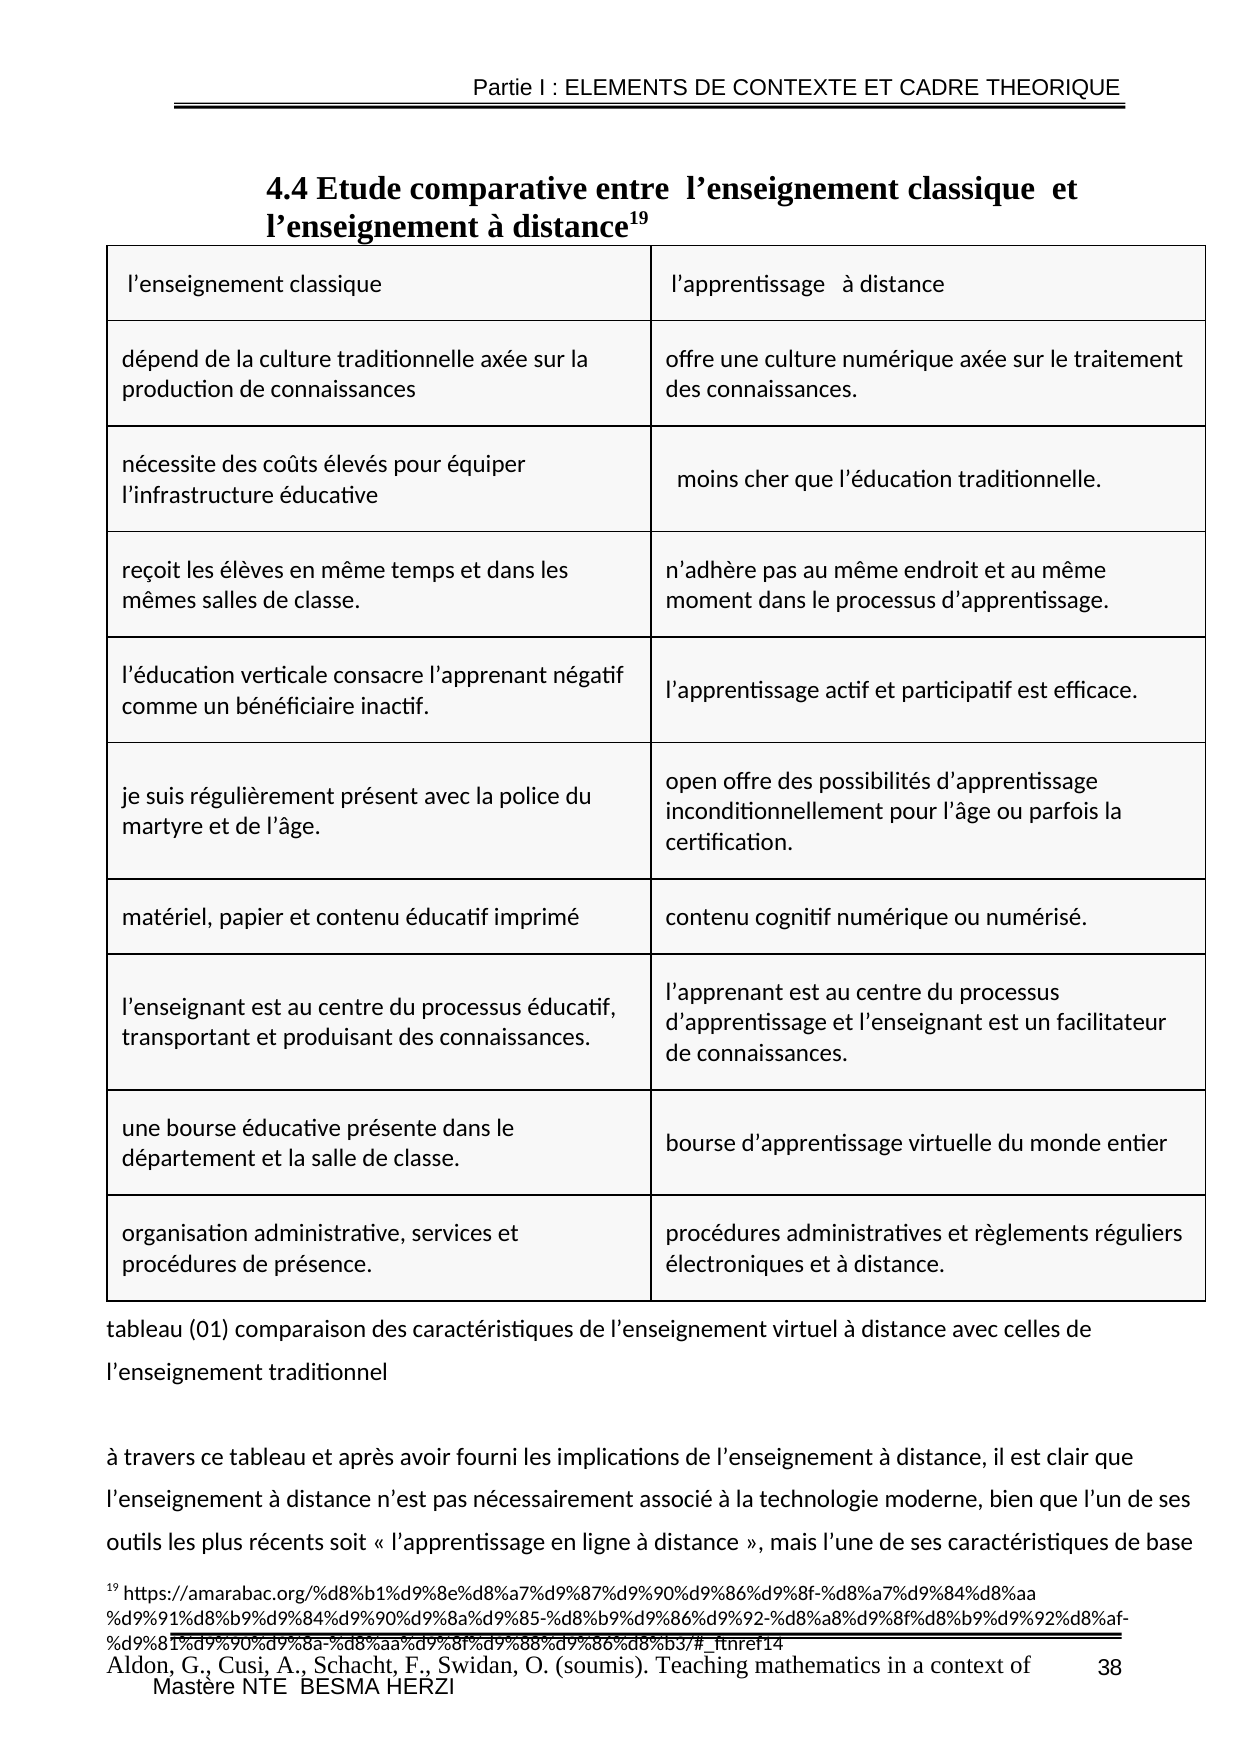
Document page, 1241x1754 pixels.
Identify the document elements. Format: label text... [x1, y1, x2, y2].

table_cell moins cher que l’éducation traditionnelle. [652, 427, 1205, 531]
text tableau (01) comparaison des caractéristiques de l’enseignement virtuel à distance avec celles de l’enseignement traditionnel [106, 1302, 1205, 1386]
table_header l’apprentissage à distance [652, 246, 1205, 320]
table_header l’enseignement classique [108, 246, 650, 320]
subtitle 4.4 Etude comparative entre l’enseignement classique et l’enseignement à distance [266, 168, 1205, 245]
table_cell bourse d’apprentissage virtuelle du monde entier [652, 1091, 1205, 1194]
table_cell l’éducation verticale consacre l’apprenant négatif comme un bénéficiaire inactif. [108, 638, 650, 742]
table_cell reçoit les élèves en même temps et dans les mêmes salles de classe. [108, 532, 650, 636]
table_cell dépend de la culture traditionnelle axée sur la production de connaissances [108, 321, 650, 425]
table_cell contenu cognitif numérique ou numérisé. [652, 880, 1205, 953]
table_cell open offre des possibilités d’apprentissage inconditionnellement pour l’âge ou parfois la certification. [652, 743, 1205, 878]
table_cell l’apprenant est au centre du processus d’apprentissage et l’enseignant est un facilitateur de connaissances. [652, 955, 1205, 1089]
table_cell je suis régulièrement présent avec la police du martyre et de l’âge. [108, 743, 650, 878]
table_cell procédures administratives et règlements réguliers électroniques et à distance. [652, 1196, 1205, 1300]
table_cell l’enseignant est au centre du processus éducatif, transportant et produisant des connaissances. [108, 955, 650, 1089]
table_cell offre une culture numérique axée sur le traitement des connaissances. [652, 321, 1205, 425]
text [106, 1429, 1205, 1556]
table_cell une bourse éducative présente dans le département et la salle de classe. [108, 1091, 650, 1194]
table_cell n’adhère pas au même endroit et au même moment dans le processus d’apprentissage. [652, 532, 1205, 636]
table_cell organisation administrative, services et procédures de présence. [108, 1196, 650, 1300]
table_cell nécessite des coûts élevés pour équiper l’infrastructure éducative [108, 427, 650, 531]
table_cell l’apprentissage actif et participatif est efficace. [652, 638, 1205, 742]
table_cell matériel, papier et contenu éducatif imprimé [108, 880, 650, 953]
